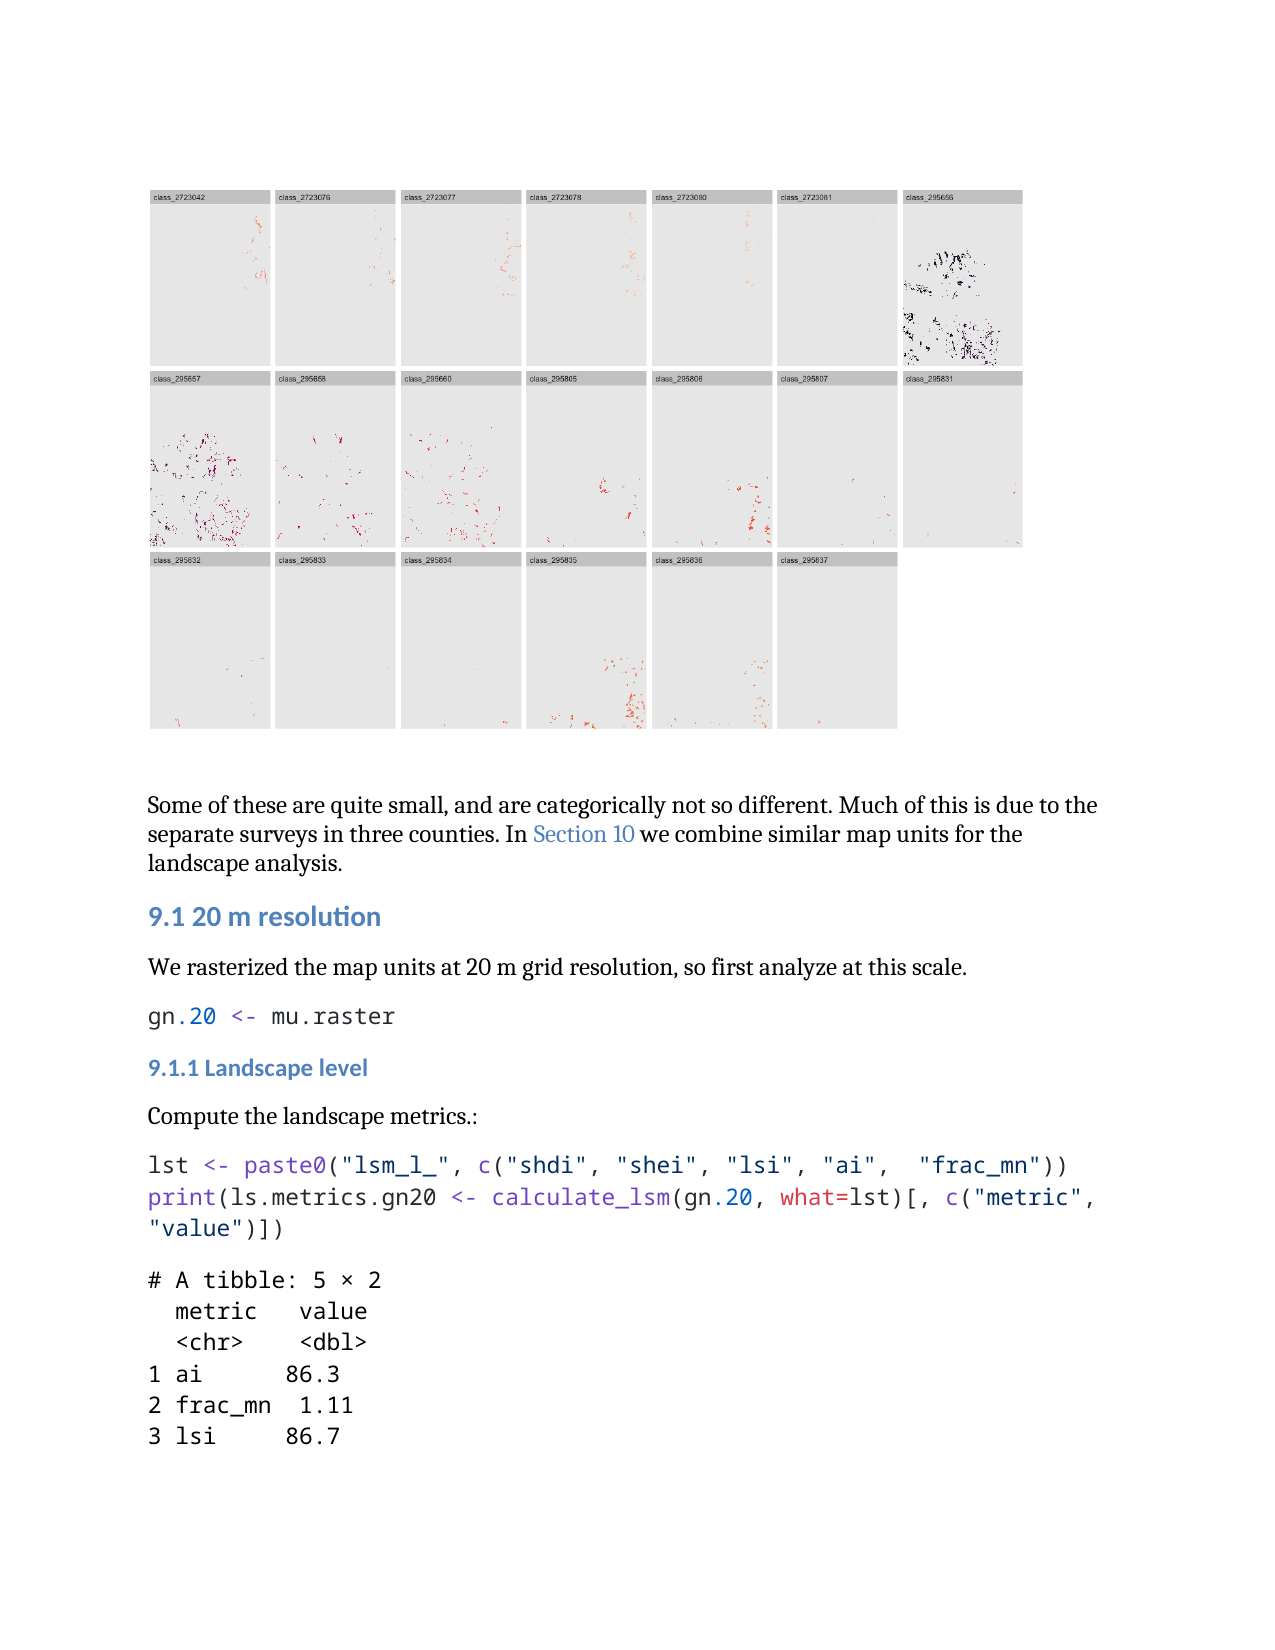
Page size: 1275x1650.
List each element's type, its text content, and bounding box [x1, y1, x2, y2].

text lst <- paste0("lsm_l_", c("shdi", "shei", "lsi", "ai", "frac_mn")) print(ls.metrics.gn20 <- calculate_lsm(gn.20, what=lst)[, c("metric", "value")]) [148, 1149, 1127, 1243]
text We rasterized the map units at 20 m grid resolution, so first analyze at this scale. [148, 953, 1127, 982]
text gn.20 <- mu.raster [148, 1000, 1127, 1032]
picture [147, 147, 1023, 773]
subtitle 9.1.1 Landscape level [148, 1052, 1127, 1083]
subtitle 9.1 20 m resolution [148, 898, 1127, 934]
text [148, 1264, 1127, 1451]
text Some of these are quite small, and are categorically not so different. Much of this is due to the separate surveys in three counties. In Section 10 we combine similar map units for the landscape analysis. [148, 791, 1127, 878]
text Compute the landscape metrics.: [148, 1102, 1127, 1130]
